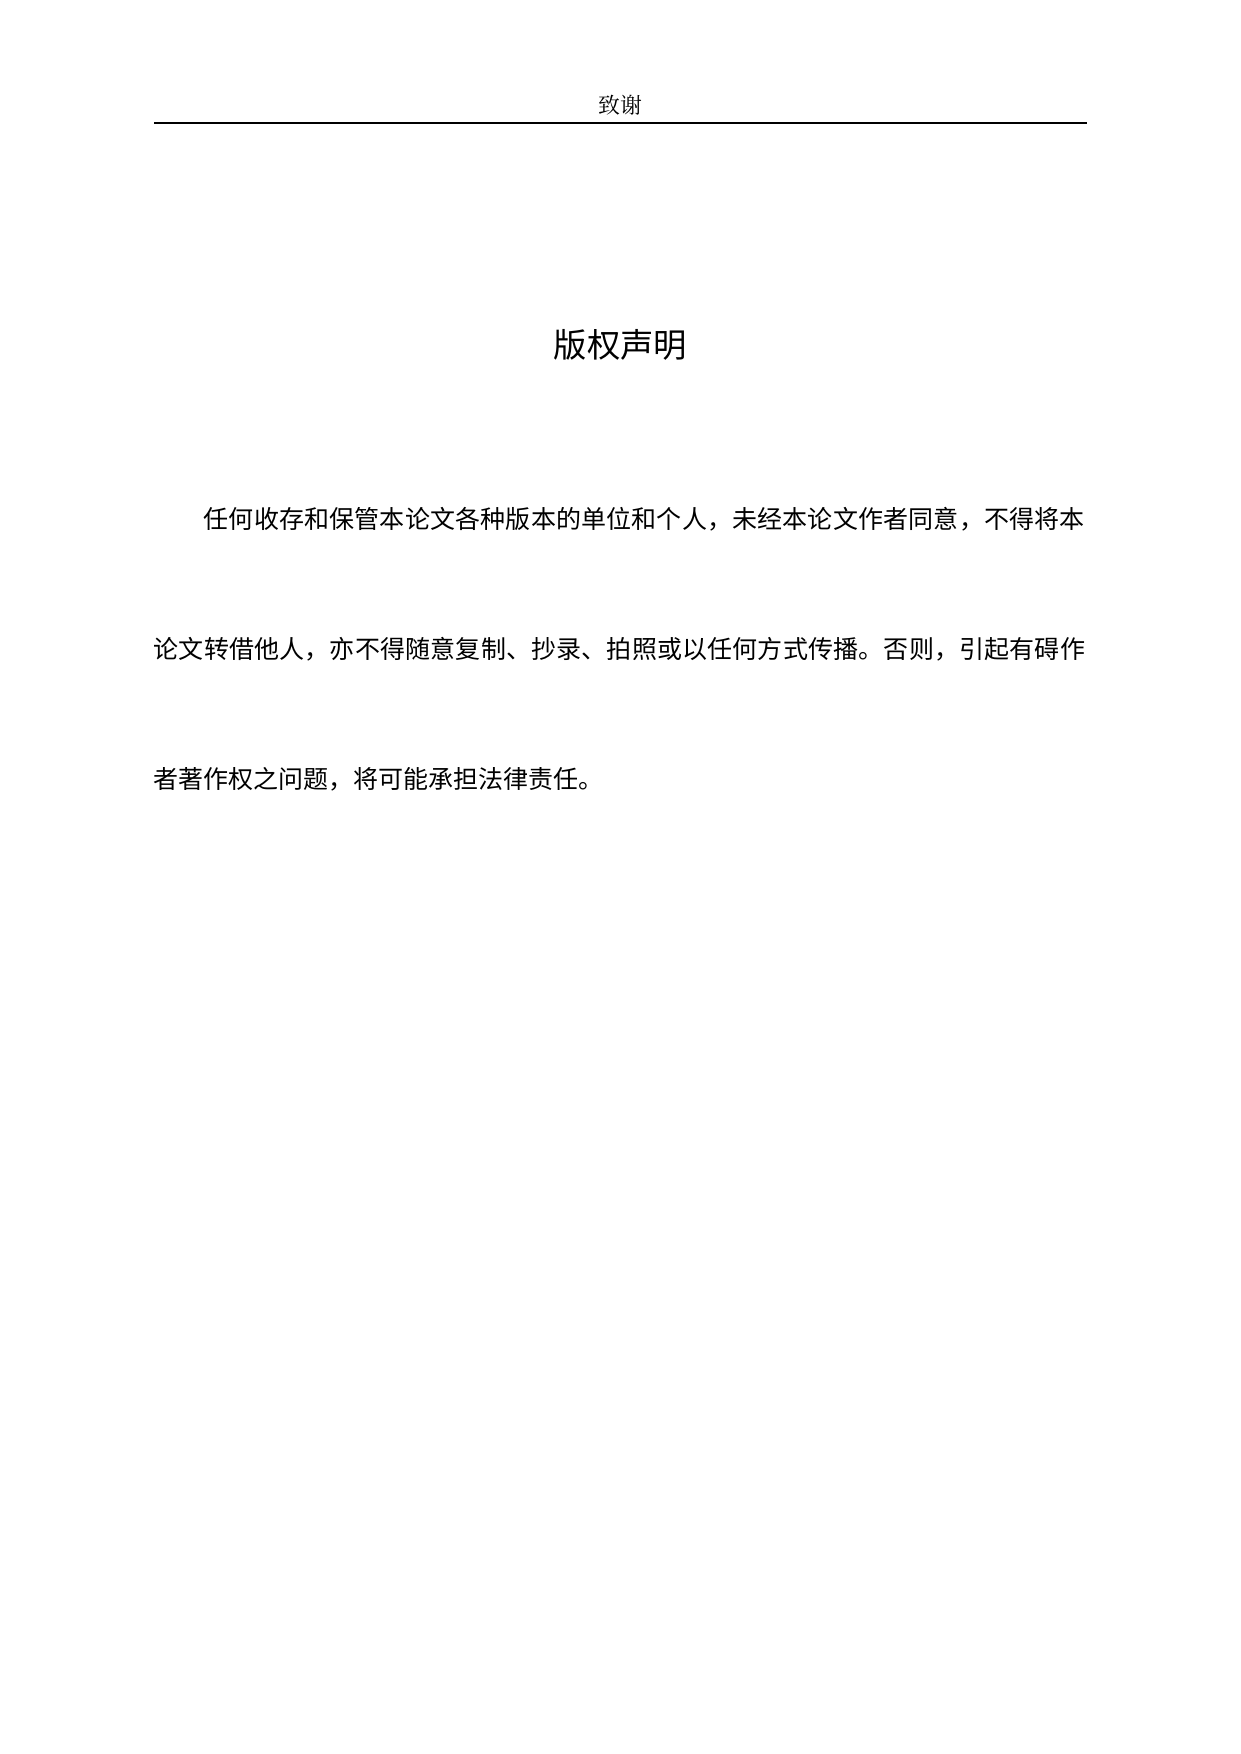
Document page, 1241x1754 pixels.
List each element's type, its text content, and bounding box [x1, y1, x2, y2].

text 版权声明 [153, 311, 1087, 376]
text 任何收存和保管本论文各种版本的单位和个人，未经本论文作者同意，不得将本论文转借他人，亦不得随意复制、抄录、拍照或以任何方式传播。否则，引起有碍作者著作权之问题，将可能承担法律责任。 [153, 485, 1087, 810]
